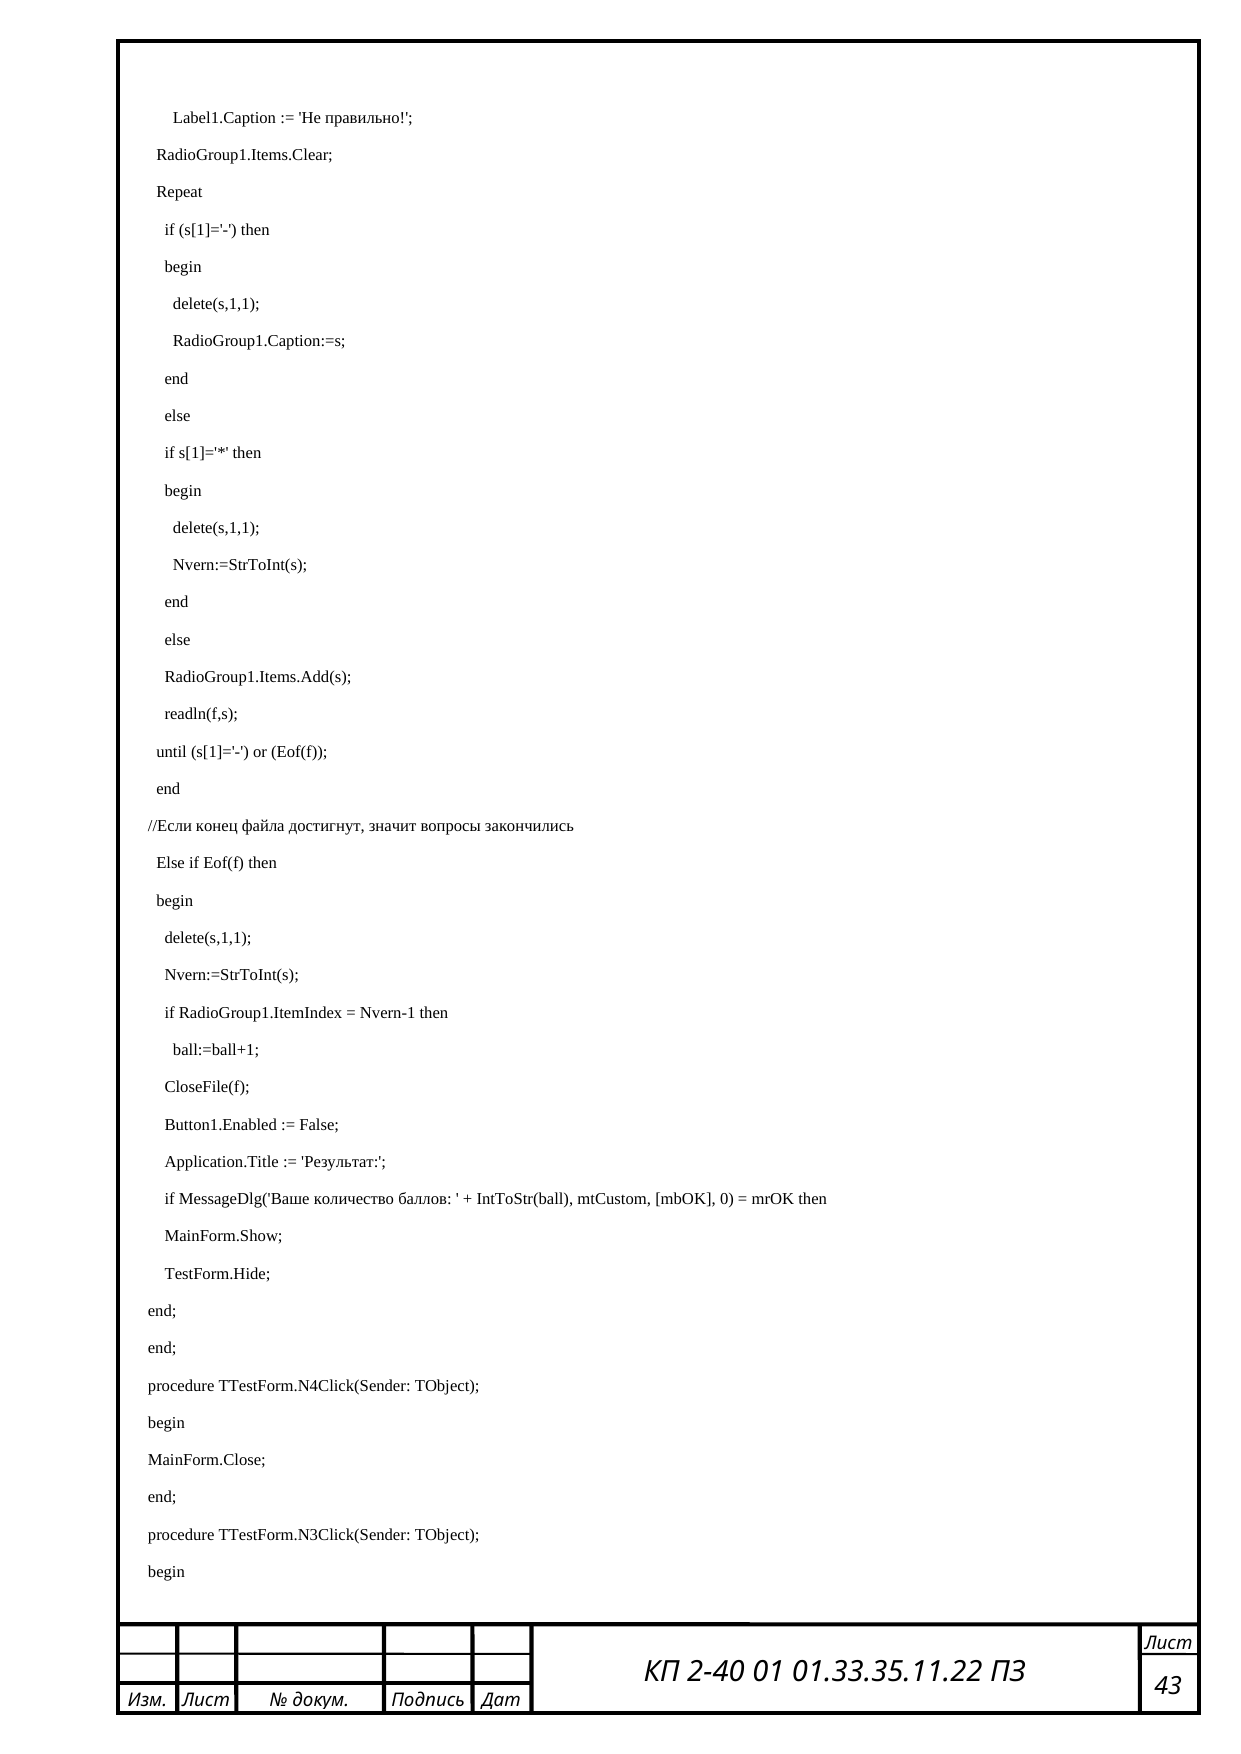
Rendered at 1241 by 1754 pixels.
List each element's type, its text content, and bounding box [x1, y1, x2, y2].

text Nvern:=StrToInt(s); [148, 965, 1175, 984]
text begin [148, 1413, 1175, 1432]
text end; [148, 1487, 1175, 1506]
text RadioGroup1.Caption:=s; [148, 331, 1175, 350]
text begin [148, 257, 1175, 276]
text end [148, 592, 1175, 611]
text RadioGroup1.Items.Add(s); [148, 667, 1175, 686]
text begin [148, 891, 1175, 910]
text ball:=ball+1; [148, 1040, 1175, 1059]
text delete(s,1,1); [148, 518, 1175, 537]
text if (s[1]='-') then [148, 219, 1175, 238]
text end [148, 368, 1175, 388]
text procedure TTestForm.N3Click(Sender: TObject); [148, 1524, 1175, 1544]
text if MessageDlg('Ваше количество баллов: ' + IntToStr(ball), mtCustom, [mbOK], 0) = mrOK then [148, 1189, 1175, 1208]
text TestForm.Hide; [148, 1263, 1175, 1283]
text procedure TTestForm.N4Click(Sender: TObject); [148, 1375, 1175, 1394]
text readln(f,s); [148, 704, 1175, 723]
text if s[1]='*' then [148, 443, 1175, 462]
text MainForm.Show; [148, 1226, 1175, 1245]
text if RadioGroup1.ItemIndex = Nvern-1 then [148, 1002, 1175, 1022]
text else [148, 406, 1175, 425]
text begin [148, 480, 1175, 499]
text Label1.Caption := 'Не правильно!'; [148, 107, 1175, 127]
text Application.Title := 'Результат:'; [148, 1152, 1175, 1171]
text //Если конец файла достигнут, значит вопросы закончились [148, 816, 1175, 835]
text until (s[1]='-') or (Eof(f)); [148, 741, 1175, 761]
text Repeat [148, 182, 1175, 201]
text delete(s,1,1); [148, 294, 1175, 313]
text RadioGroup1.Items.Clear; [148, 145, 1175, 164]
text MainForm.Close; [148, 1450, 1175, 1469]
text begin [148, 1562, 1175, 1581]
text else [148, 629, 1175, 649]
text end; [148, 1301, 1175, 1320]
text CloseFile(f); [148, 1077, 1175, 1096]
text Nvern:=StrToInt(s); [148, 555, 1175, 574]
text Button1.Enabled := False; [148, 1114, 1175, 1133]
text delete(s,1,1); [148, 928, 1175, 947]
text end; [148, 1338, 1175, 1357]
text Else if Eof(f) then [148, 853, 1175, 872]
text end [148, 779, 1175, 798]
